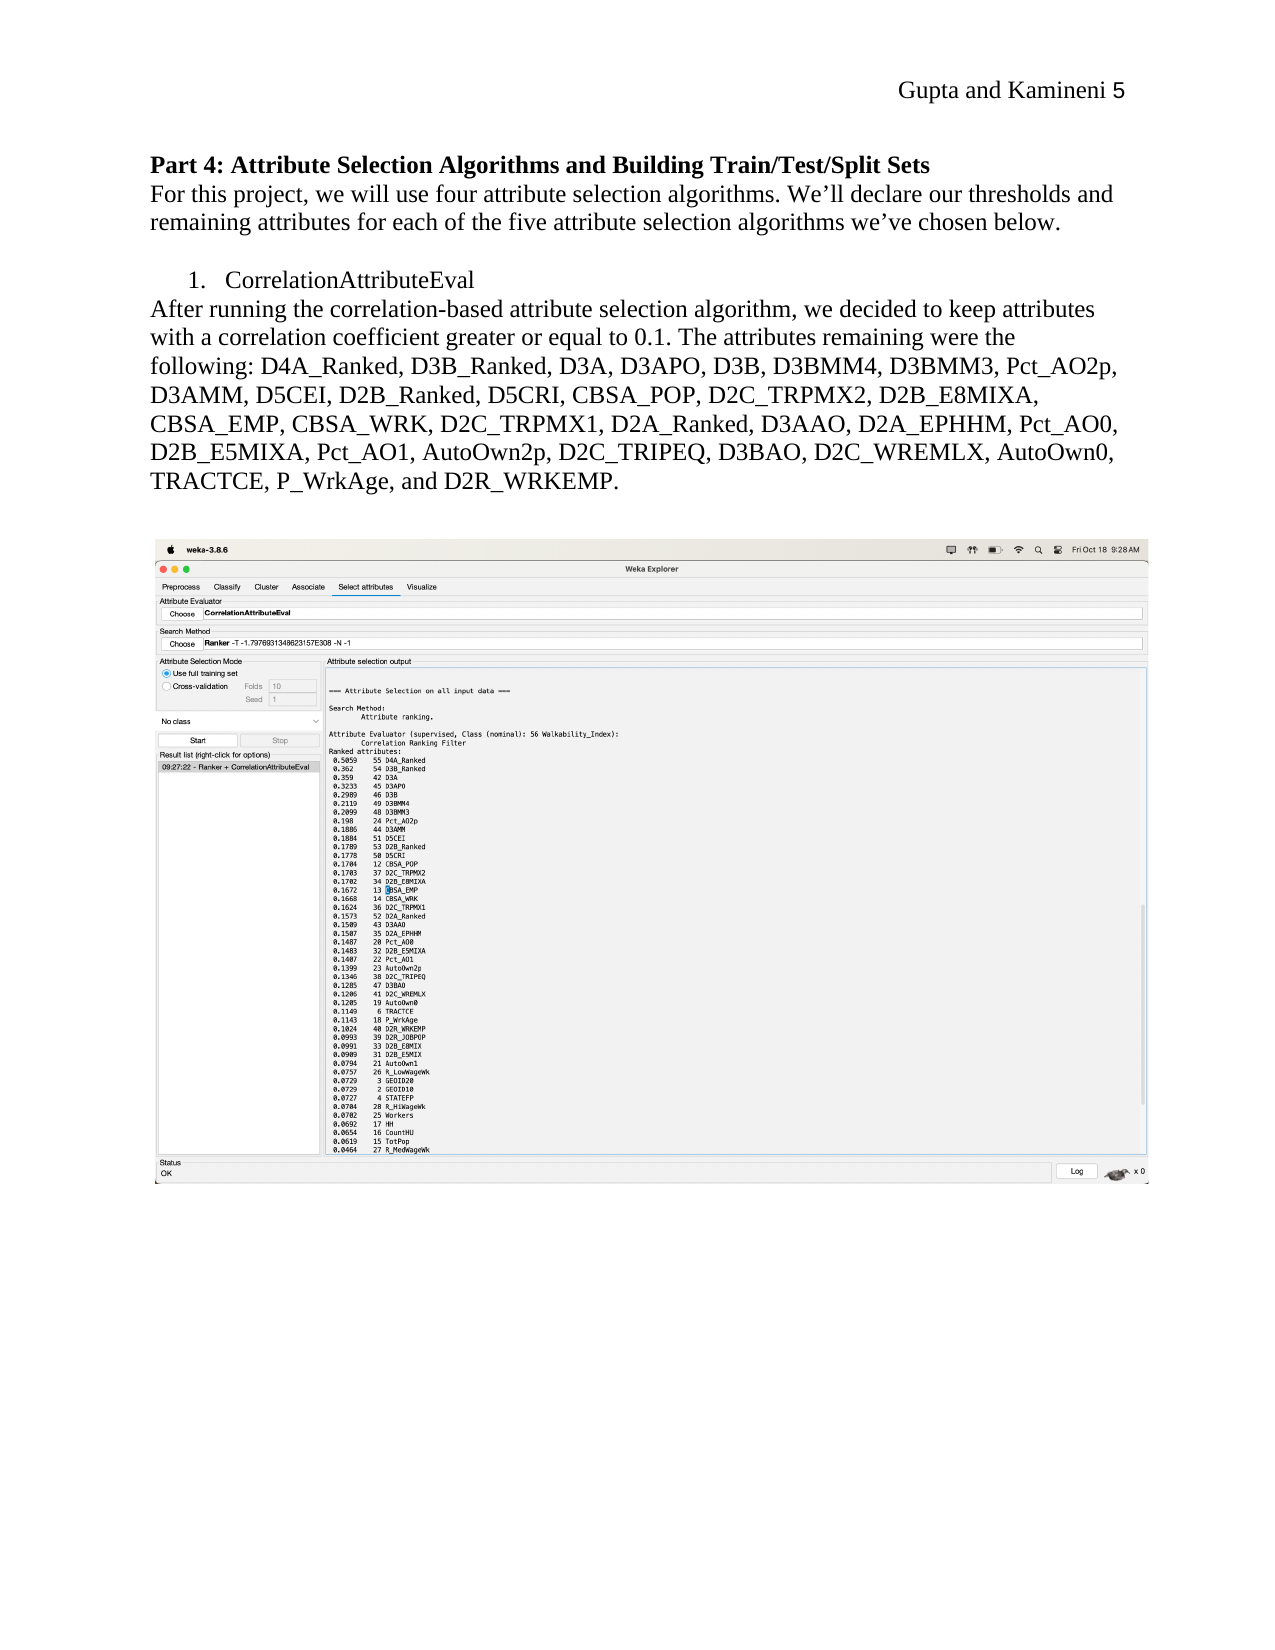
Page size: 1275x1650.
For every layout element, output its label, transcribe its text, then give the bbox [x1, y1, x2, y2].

text Part 4: Attribute Selection Algorithms and Building Train/Test/Split Sets [150, 150, 1125, 179]
text For this project, we will use four attribute selection algorithms. We’ll declare our thresholds and remaining attributes for each of the five attribute selection algorithms we’ve chosen below. [150, 179, 1125, 236]
text After running the correlation-based attribute selection algorithm, we decided to keep attributes with a correlation coefficient greater or equal to 0.1. The attributes remaining were the following: D4A_Ranked, D3B_Ranked, D3A, D3APO, D3B, D3BMM4, D3BMM3, Pct_AO2p, D3AMM, D5CEI, D2B_Ranked, D5CRI, CBSA_POP, D2C_TRPMX2, D2B_E8MIXA, CBSA_EMP, CBSA_WRK, D2C_TRPMX1, D2A_Ranked, D3AAO, D2A_EPHHM, Pct_AO0, D2B_E5MIXA, Pct_AO1, AutoOwn2p, D2C_TRIPEQ, D3BAO, D2C_WREMLX, AutoOwn0, TRACTCE, P_WrkAge, and D2R_WRKEMP. [150, 294, 1125, 495]
picture [155, 539, 1149, 1184]
list CorrelationAttributeEval [187, 265, 1125, 294]
